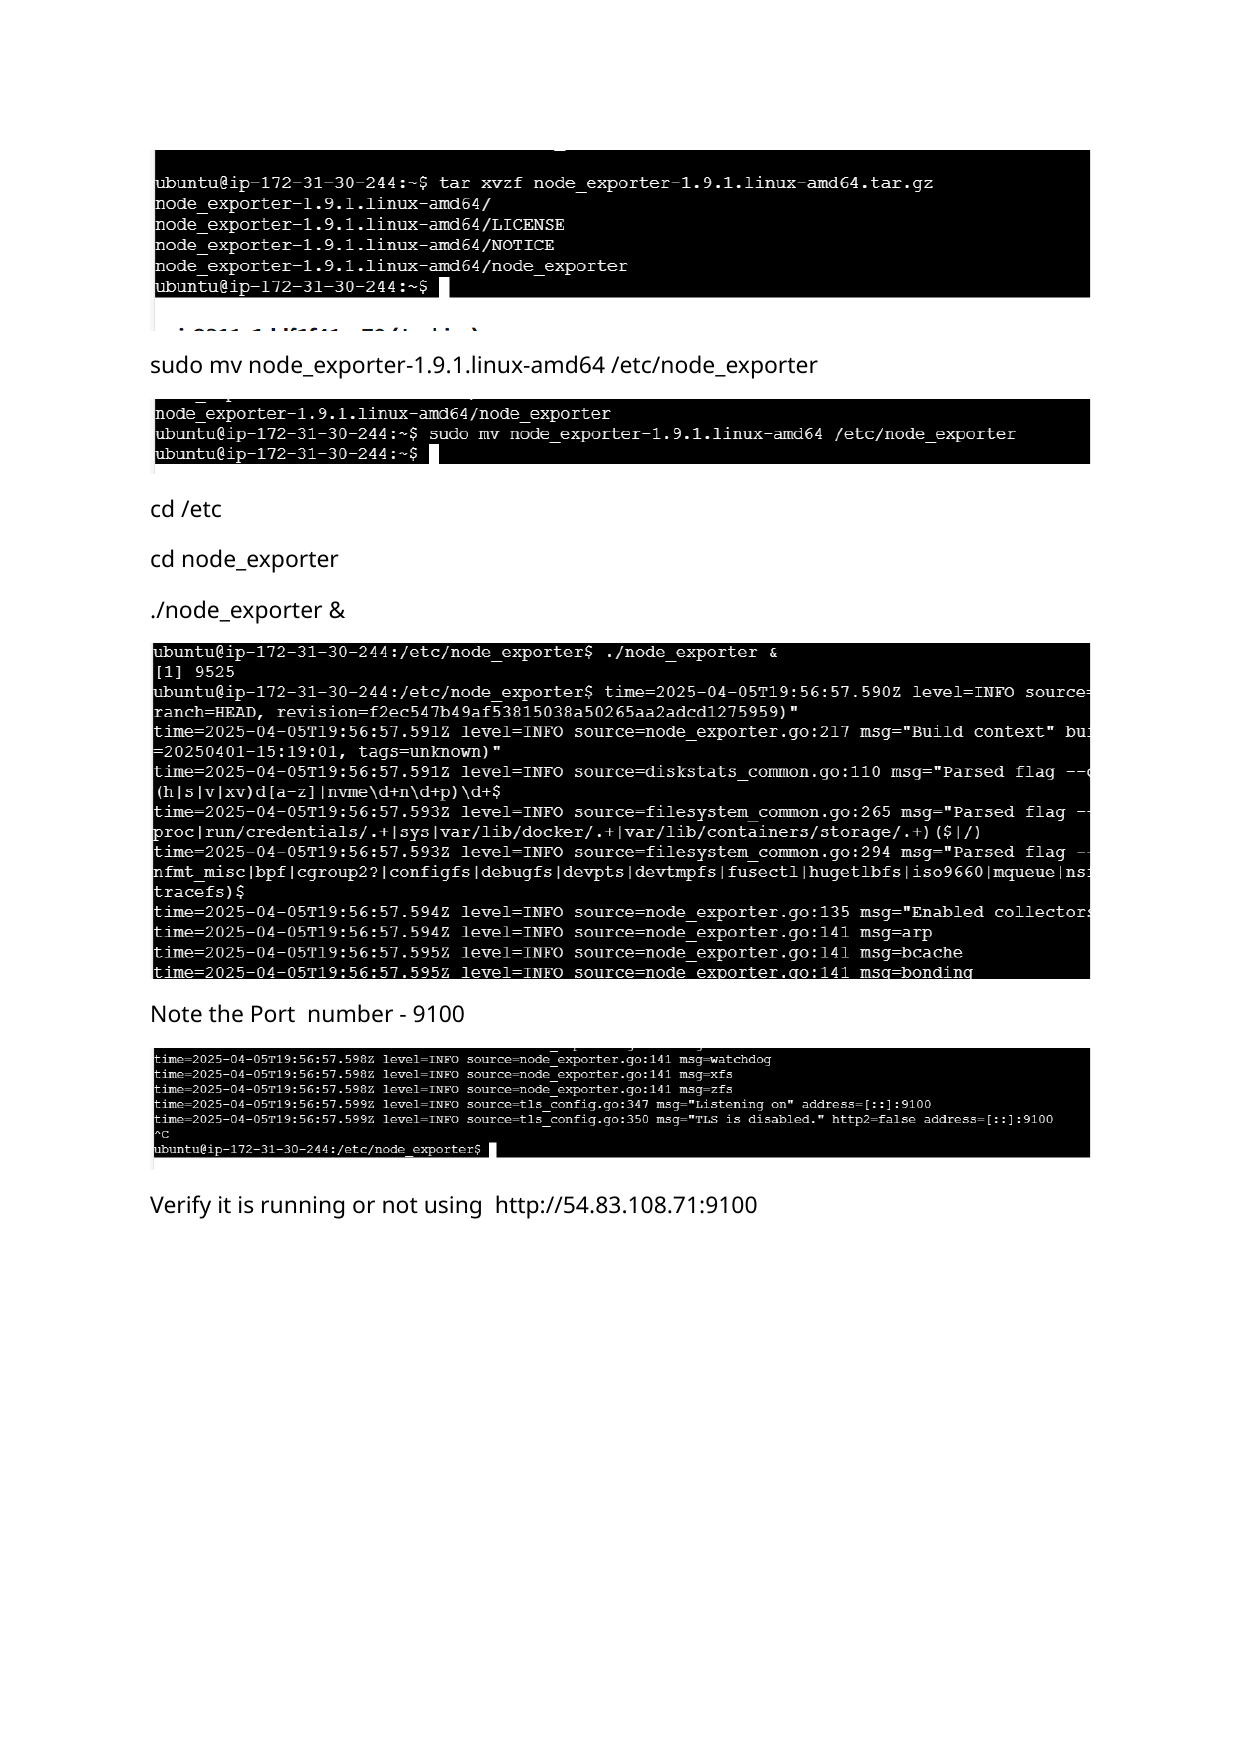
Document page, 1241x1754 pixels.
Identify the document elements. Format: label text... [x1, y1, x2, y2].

text Note the Port number - 9100 [150, 998, 1090, 1029]
text cd node_exporter [150, 543, 1090, 574]
picture [150, 150, 1091, 331]
text sudo mv node_exporter-1.9.1.linux-amd64 /etc/node_exporter [150, 349, 1090, 381]
picture [150, 399, 1091, 474]
text ./node_exporter & [150, 593, 1090, 625]
picture [150, 1048, 1091, 1170]
picture [150, 643, 1091, 979]
text cd /etc [150, 493, 1090, 524]
text Verify it is running or not using http://54.83.108.71:9100 [150, 1189, 1090, 1220]
